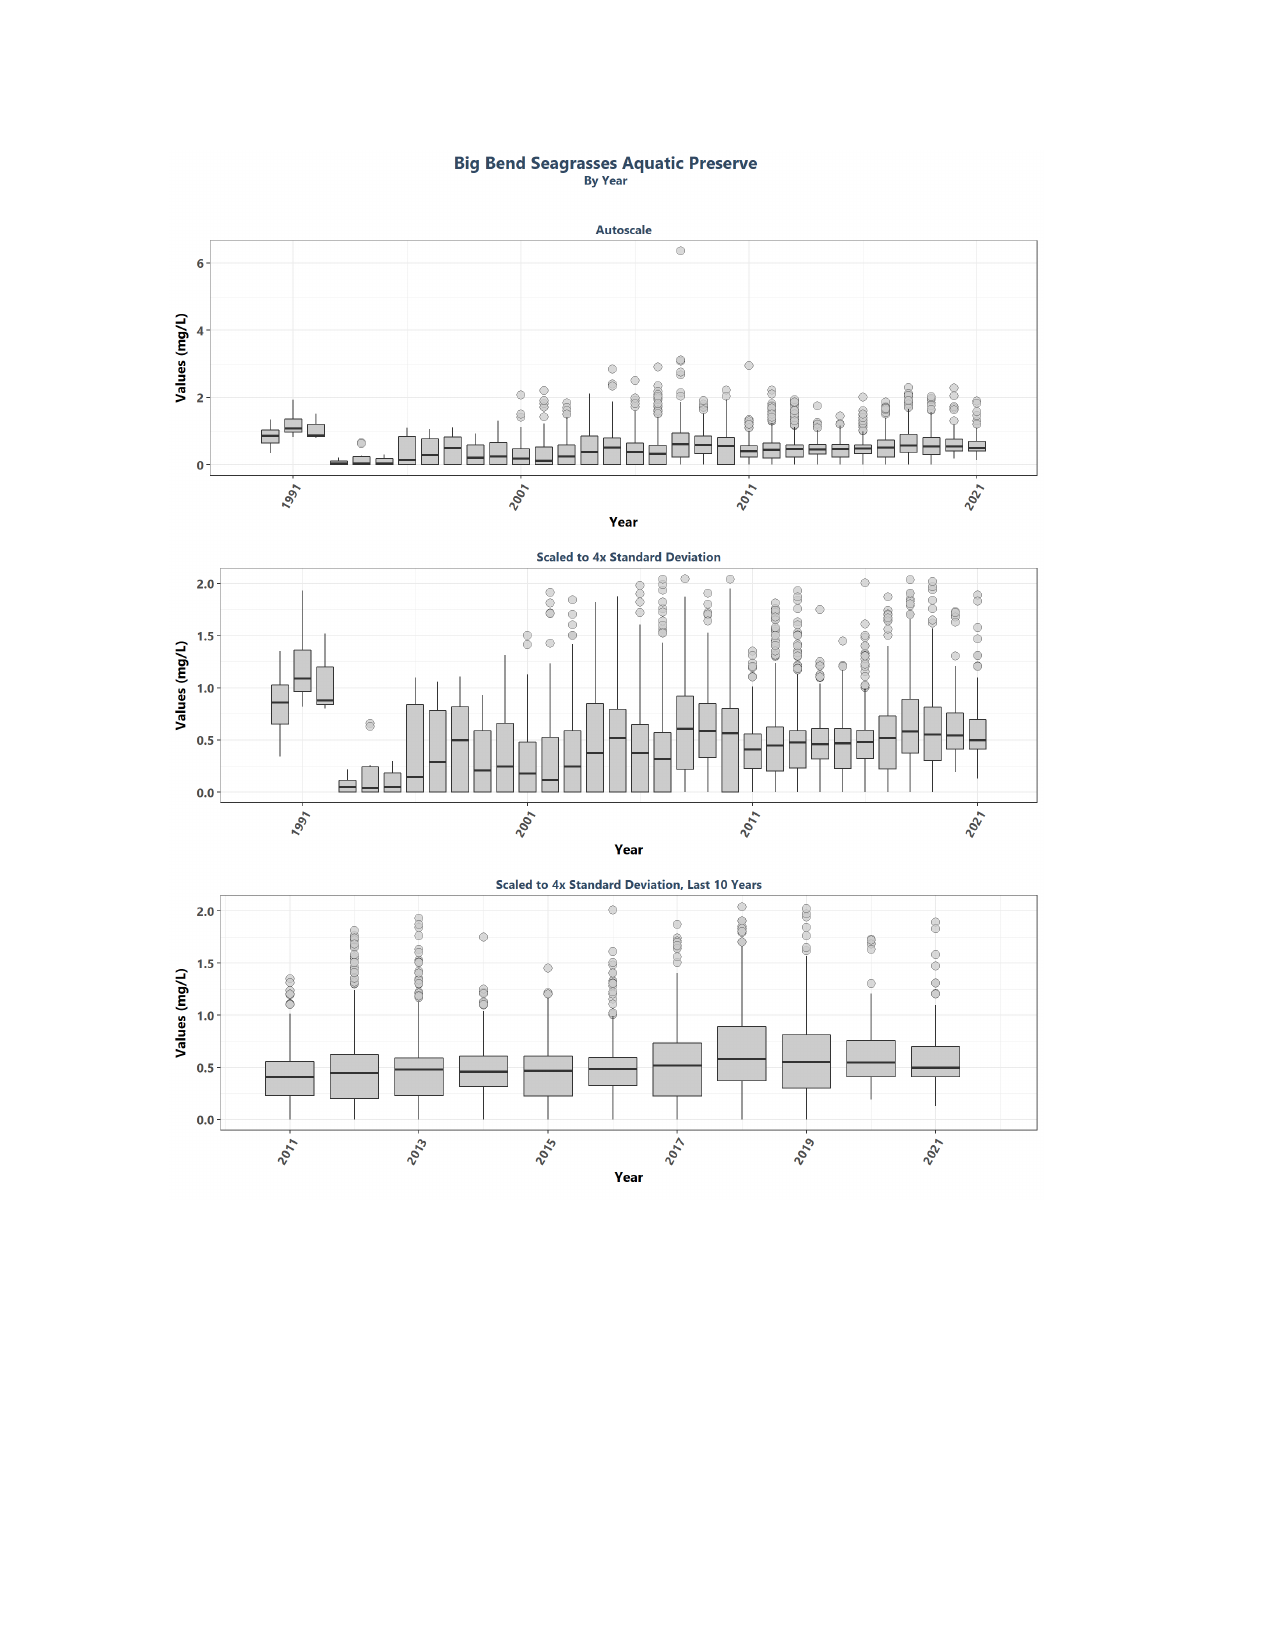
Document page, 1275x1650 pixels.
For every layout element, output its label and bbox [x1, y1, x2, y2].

picture [168, 150, 1044, 1200]
